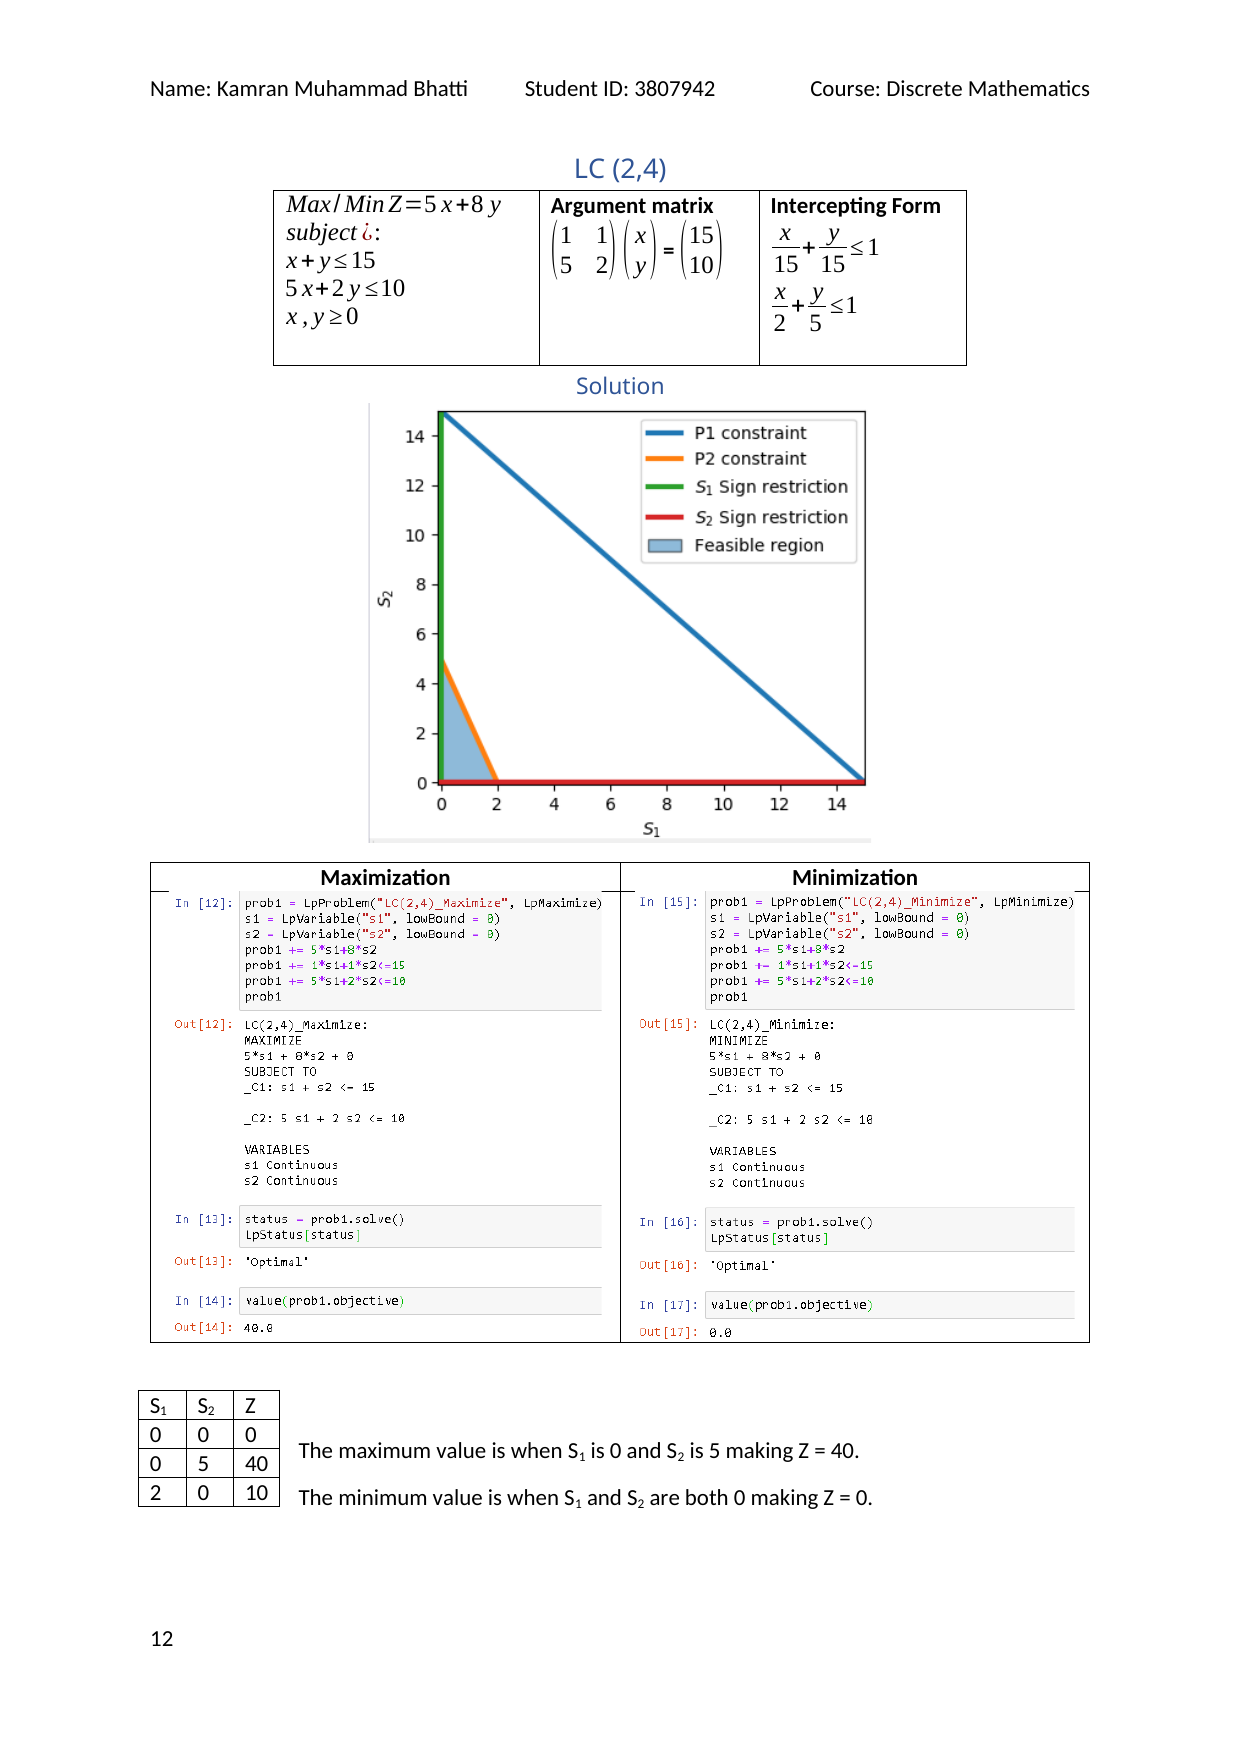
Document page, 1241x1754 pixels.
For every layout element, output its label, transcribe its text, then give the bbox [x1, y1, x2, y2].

table_cell 0 [234, 1420, 279, 1448]
table_header Minimization [621, 863, 1089, 891]
table_header Z [234, 1391, 279, 1419]
table_cell 0 [187, 1420, 233, 1448]
table_cell 0 [187, 1478, 233, 1506]
table_header S2 [187, 1391, 233, 1419]
table_cell 0 [139, 1449, 186, 1477]
table_cell 5 [187, 1449, 233, 1477]
picture [168, 891, 602, 1340]
subtitle LC (2,4) [150, 150, 1090, 187]
table_header Argument matrix = [540, 191, 759, 365]
picture [368, 403, 872, 843]
subtitle Solution [150, 370, 1090, 401]
table_cell [151, 892, 620, 1342]
table_cell 10 [234, 1478, 279, 1506]
table_cell 0 [139, 1420, 186, 1448]
table_cell 40 [234, 1449, 279, 1477]
table_header Intercepting Form [760, 191, 966, 365]
table_header S1 [139, 1391, 186, 1419]
picture [635, 891, 1075, 1342]
text The minimum value is when S1 and S2 are both 0 making Z = 0. [150, 1483, 1090, 1511]
table_header Maximization [151, 863, 620, 891]
table_header [274, 191, 539, 365]
table_cell [621, 892, 635, 1342]
table_cell [1075, 892, 1089, 1342]
table_cell 2 [139, 1478, 186, 1506]
text The maximum value is when S1 is 0 and S2 is 5 making Z = 40. [280, 1437, 1090, 1464]
